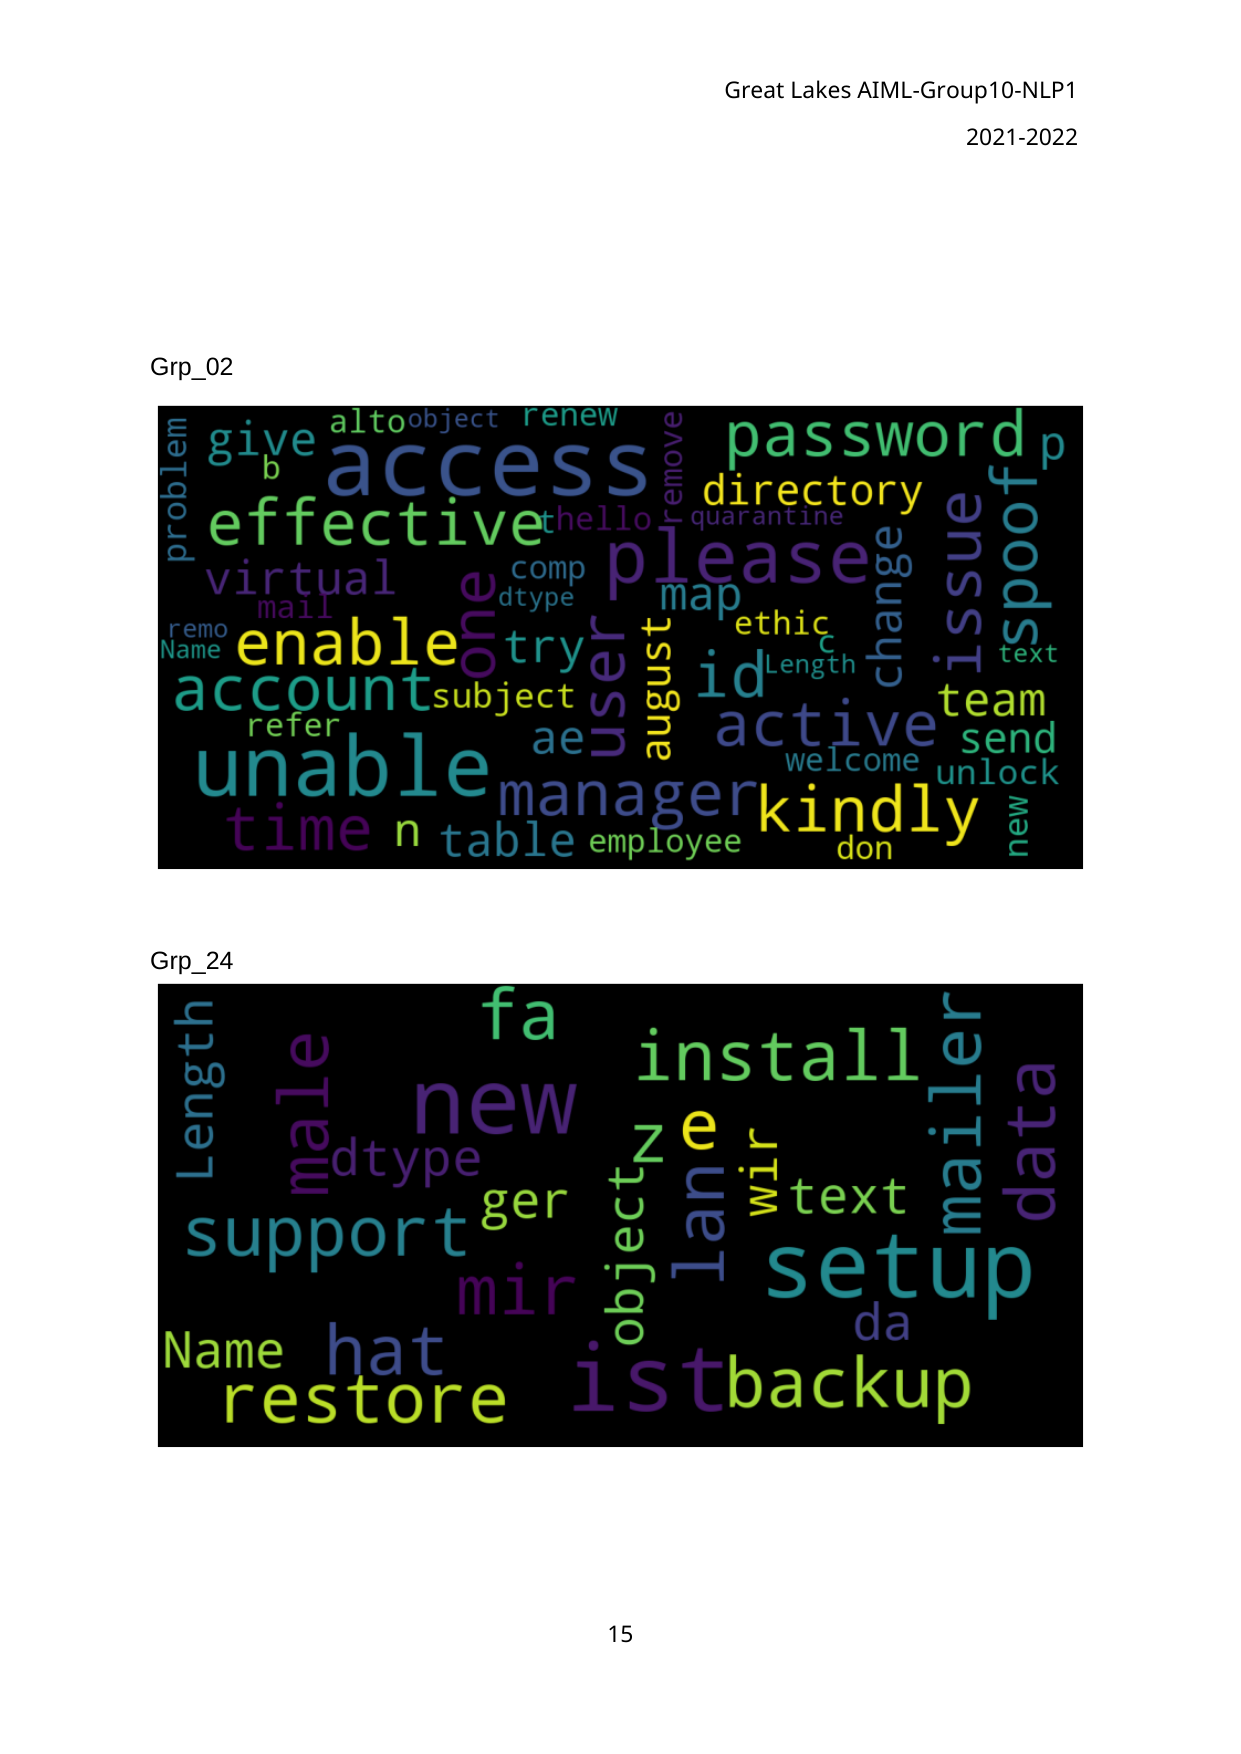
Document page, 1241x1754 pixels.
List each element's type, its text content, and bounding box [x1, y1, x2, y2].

picture [150, 399, 1091, 877]
text Grp_02 [150, 352, 1090, 380]
text Grp_24 [150, 946, 1090, 977]
picture [150, 977, 1091, 1455]
